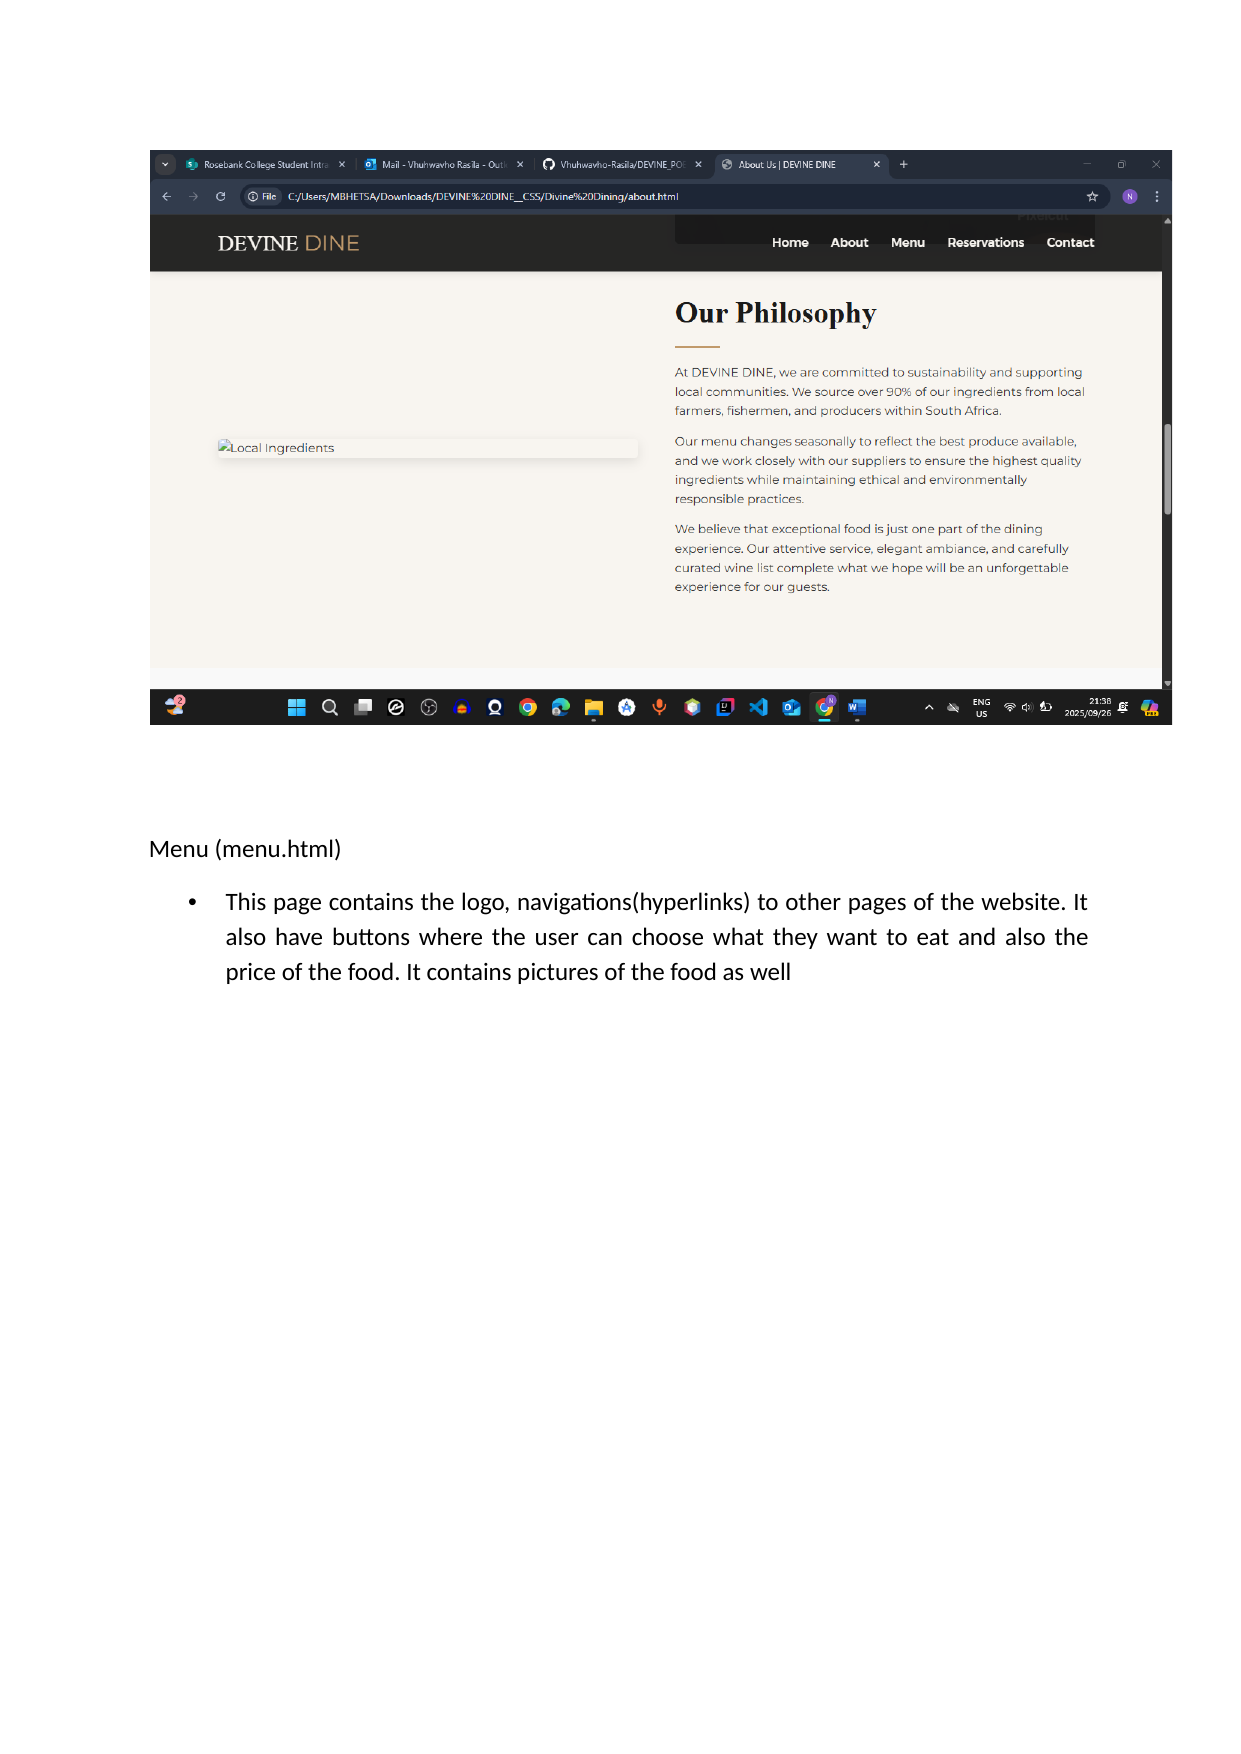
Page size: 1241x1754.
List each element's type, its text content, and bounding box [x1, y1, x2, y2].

text Menu (menu.html) [149, 833, 1090, 864]
list This page contains the logo, navigations(hyperlinks) to other pages of the website. It also have buttons where the user can choose what they want to eat and also the price of the food. It contains pictures of the food as well [188, 886, 1090, 987]
picture [150, 150, 1173, 725]
